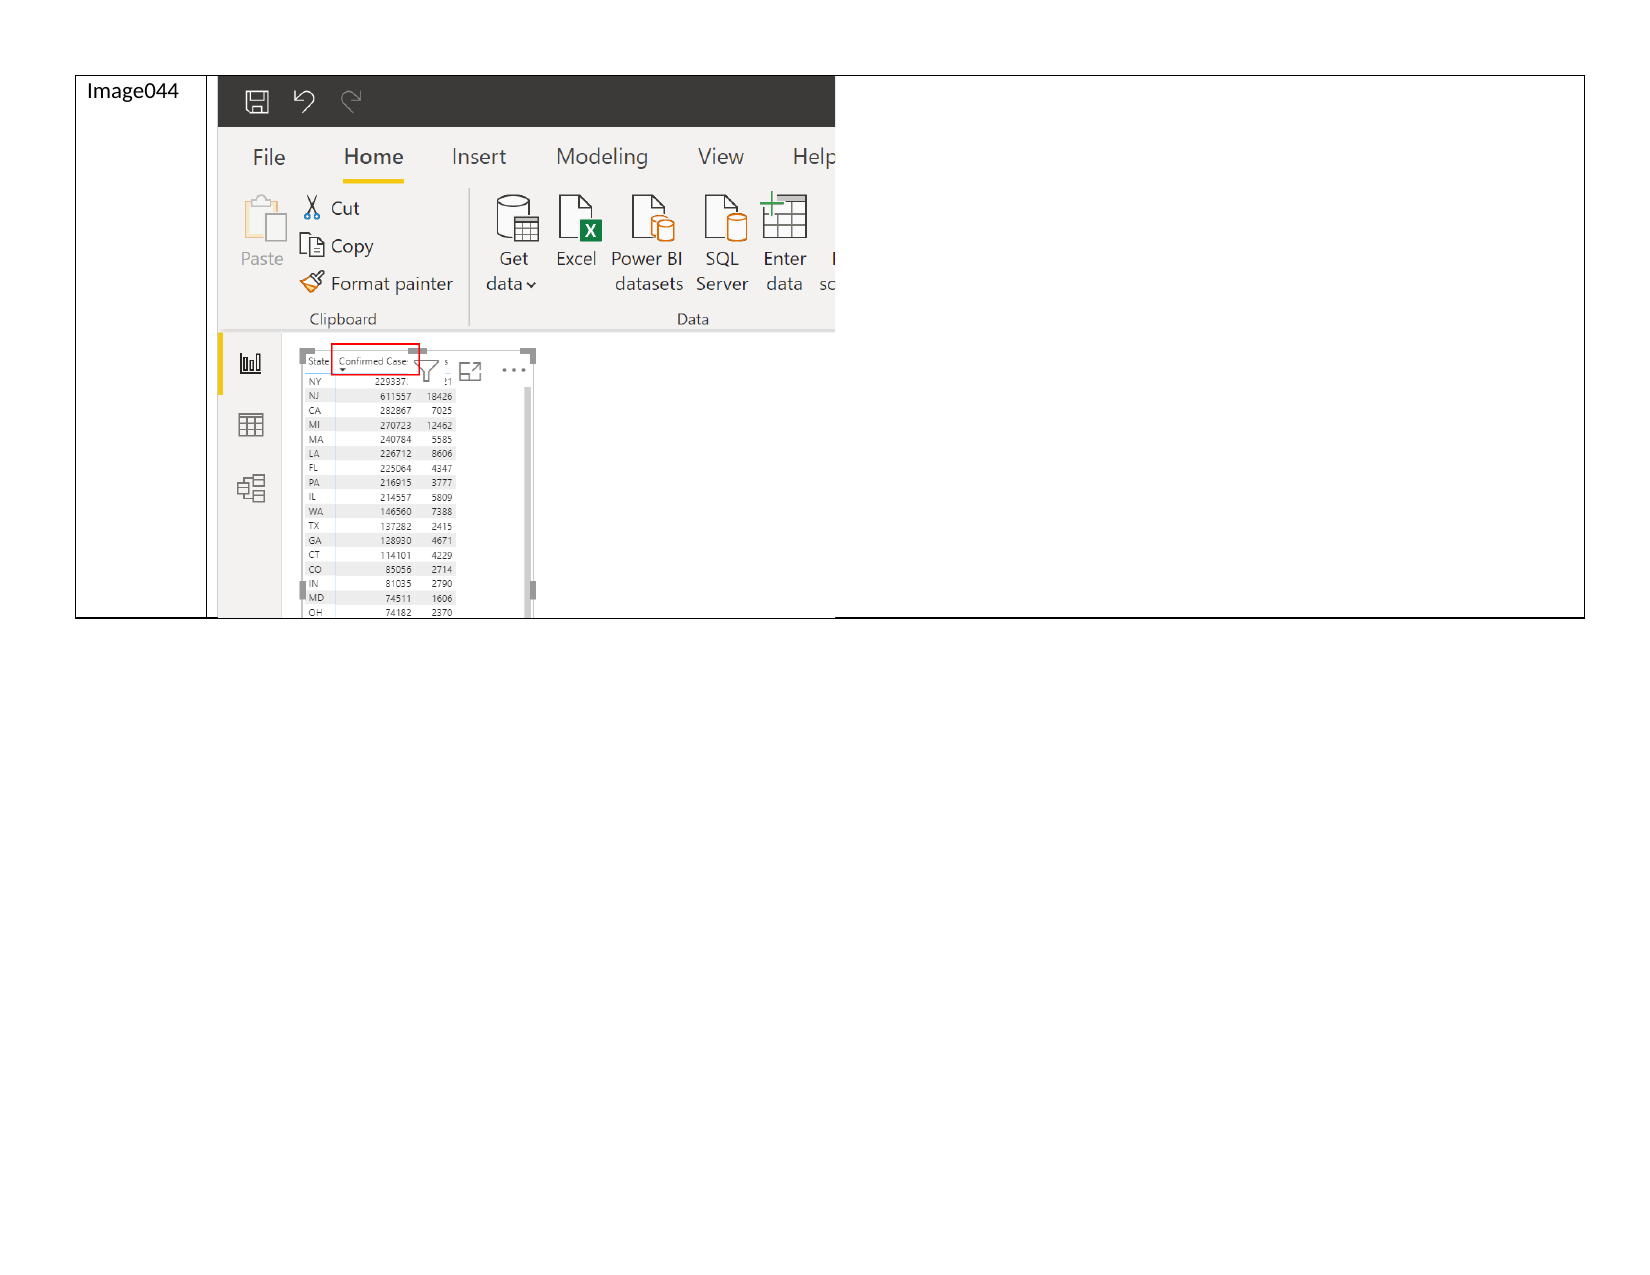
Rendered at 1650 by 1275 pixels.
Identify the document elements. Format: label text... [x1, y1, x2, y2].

table_cell [207, 76, 217, 617]
table_cell [836, 76, 1584, 617]
table_cell Image044 [76, 76, 206, 617]
picture [217, 76, 836, 618]
